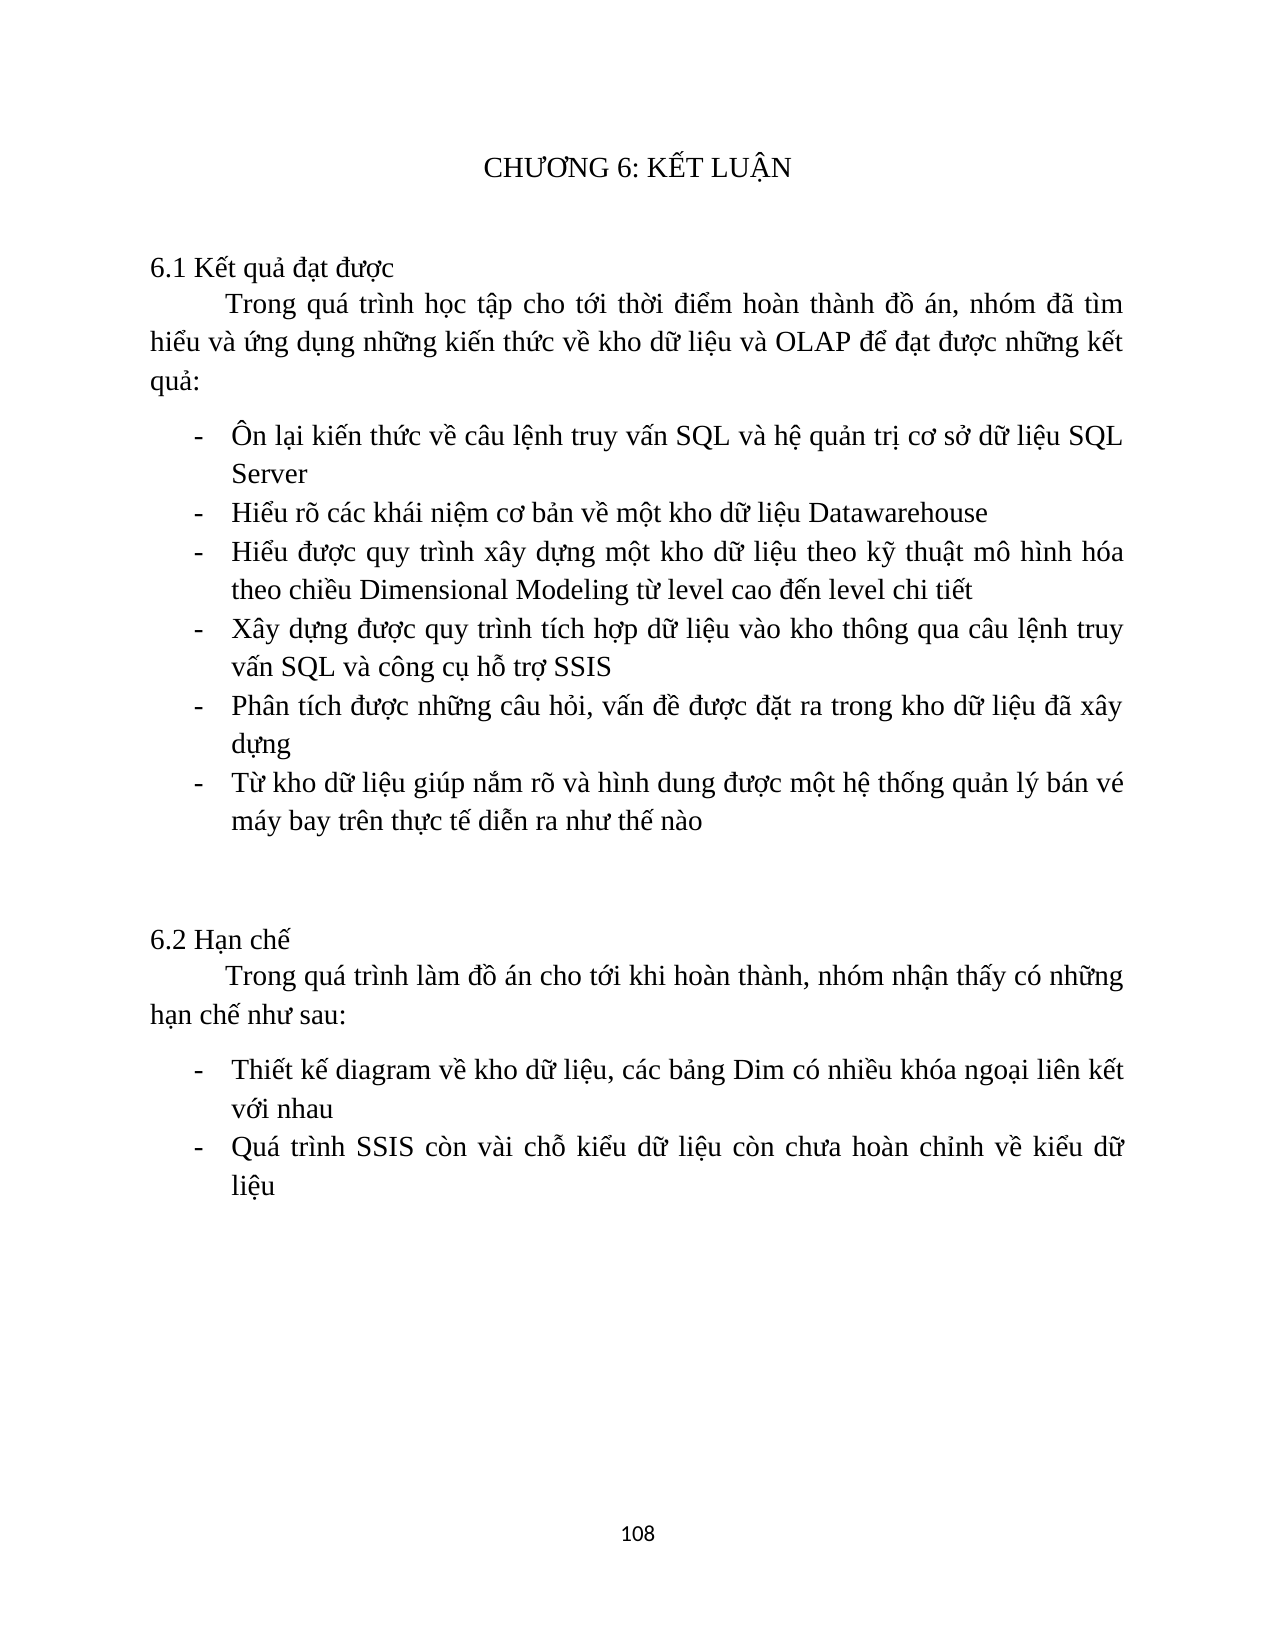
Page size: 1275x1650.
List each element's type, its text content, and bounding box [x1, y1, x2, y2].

list Hiểu rõ các khái niệm cơ bản về một kho dữ liệu Datawarehouse [194, 495, 1125, 529]
list Quá trình SSIS còn vài chỗ kiểu dữ liệu còn chưa hoàn chỉnh về kiểu dữ liệu [194, 1129, 1125, 1201]
text Trong quá trình học tập cho tới thời điểm hoàn thành đồ án, nhóm đã tìm hiểu và ứng dụng những kiến thức về kho dữ liệu và OLAP để đạt được những kết quả: [150, 286, 1125, 396]
subtitle 6.1 Kết quả đạt được [150, 250, 1125, 283]
list Ôn lại kiến thức về câu lệnh truy vấn SQL và hệ quản trị cơ sở dữ liệu SQL Server [194, 418, 1125, 490]
list Hiểu được quy trình xây dựng một kho dữ liệu theo kỹ thuật mô hình hóa theo chiều Dimensional Modeling từ level cao đến level chi tiết [194, 534, 1125, 606]
list Từ kho dữ liệu giúp nắm rõ và hình dung được một hệ thống quản lý bán vé máy bay trên thực tế diễn ra như thế nào [194, 765, 1125, 837]
subtitle 6.2 Hạn chế [150, 922, 1125, 956]
subtitle CHƯƠNG 6: KẾT LUẬN [150, 150, 1125, 183]
list Phân tích được những câu hỏi, vấn đề được đặt ra trong kho dữ liệu đã xây dựng [194, 688, 1125, 760]
text Trong quá trình làm đồ án cho tới khi hoàn thành, nhóm nhận thấy có những hạn chế như sau: [150, 958, 1125, 1031]
list Xây dựng được quy trình tích hợp dữ liệu vào kho thông qua câu lệnh truy vấn SQL và công cụ hỗ trợ SSIS [194, 611, 1125, 683]
list Thiết kế diagram về kho dữ liệu, các bảng Dim có nhiều khóa ngoại liên kết với nhau [194, 1052, 1125, 1124]
